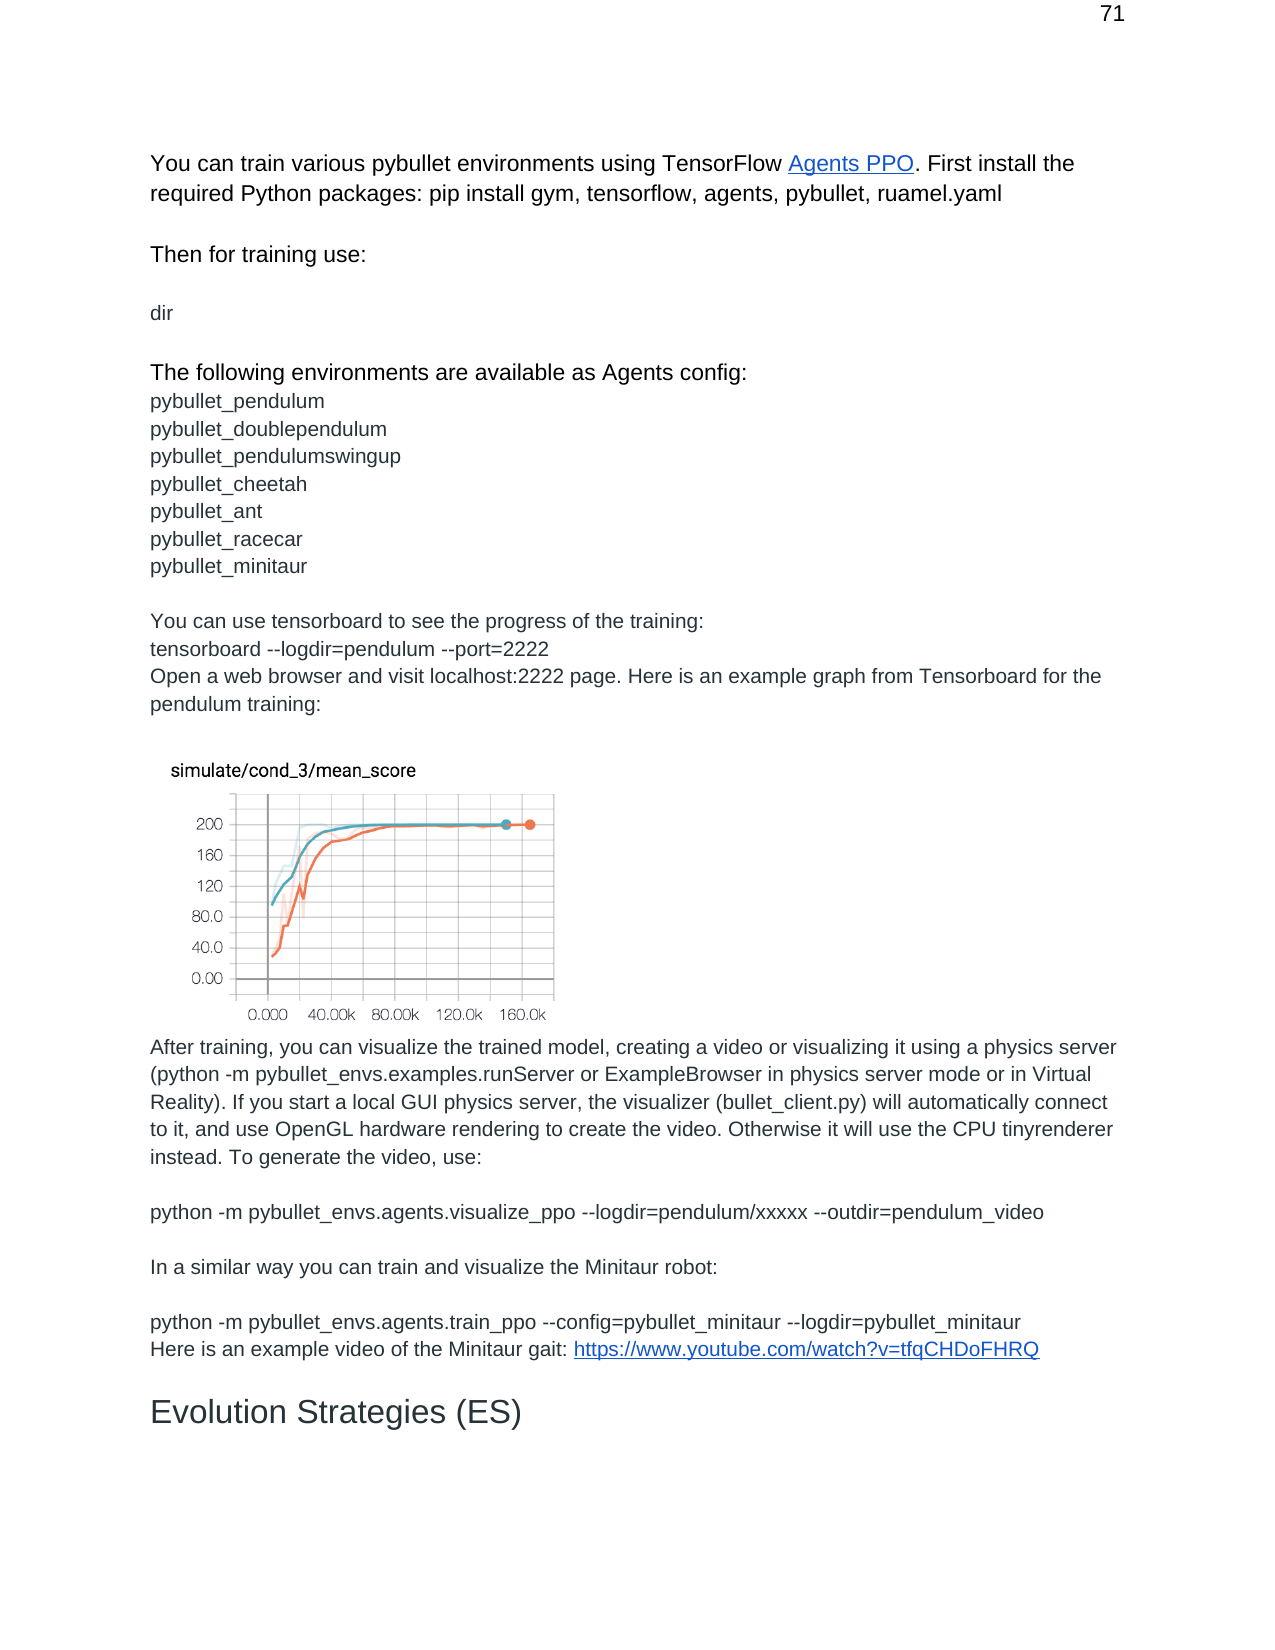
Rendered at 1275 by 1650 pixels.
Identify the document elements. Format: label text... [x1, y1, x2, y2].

text pybullet_pendulumswingup [150, 444, 1125, 468]
text dir [150, 301, 1125, 325]
text python -m pybullet_envs.agents.visualize_ppo --logdir=pendulum/xxxxx --outdir=pendulum_video [150, 1200, 1125, 1224]
text pybullet_pendulum [150, 389, 1125, 413]
text pybullet_doublependulum [150, 416, 1125, 440]
text pybullet_minitaur [150, 554, 1125, 578]
text Open a web browser and visit localhost:2222 page. Here is an example graph from Tensorboard for the pendulum training: [150, 664, 1125, 715]
text Then for training use: [150, 241, 1125, 267]
text In a similar way you can train and visualize the Minitaur robot: [150, 1255, 1125, 1279]
text After training, you can visualize the trained model, creating a video or visualizing it using a physics server (python -m pybullet_envs.examples.runServer or ExampleBrowser in physics server mode or in Virtual Reality). If you start a local GUI physics server, the visualizer (bullet_client.py) will automatically connect to it, and use OpenGL hardware rendering to create the video. Otherwise it will use the CPU tinyrenderer instead. To generate the video, use: [150, 1035, 1125, 1169]
text You can use tensorboard to see the progress of the training: [150, 609, 1125, 633]
text pybullet_cheetah [150, 471, 1125, 495]
text pybullet_ant [150, 499, 1125, 523]
text Here is an example video of the Minitaur gait: https://www.youtube.com/watch?v=tfqCHDoFHRQ [150, 1337, 1125, 1361]
text tensorboard --logdir=pendulum --port=2222 [150, 636, 1125, 660]
text The following environments are available as Agents config: [150, 359, 1125, 385]
text Evolution Strategies (ES) [150, 1392, 1125, 1431]
text You can train various pybullet environments using TensorFlow Agents PPO. First install the required Python packages: pip install gym, tensorflow, agents, pybullet, ruamel.yaml [150, 150, 1125, 207]
text python -m pybullet_envs.agents.train_ppo --config=pybullet_minitaur --logdir=pybullet_minitaur [150, 1310, 1125, 1334]
picture [150, 746, 572, 1031]
text pybullet_racecar [150, 526, 1125, 550]
